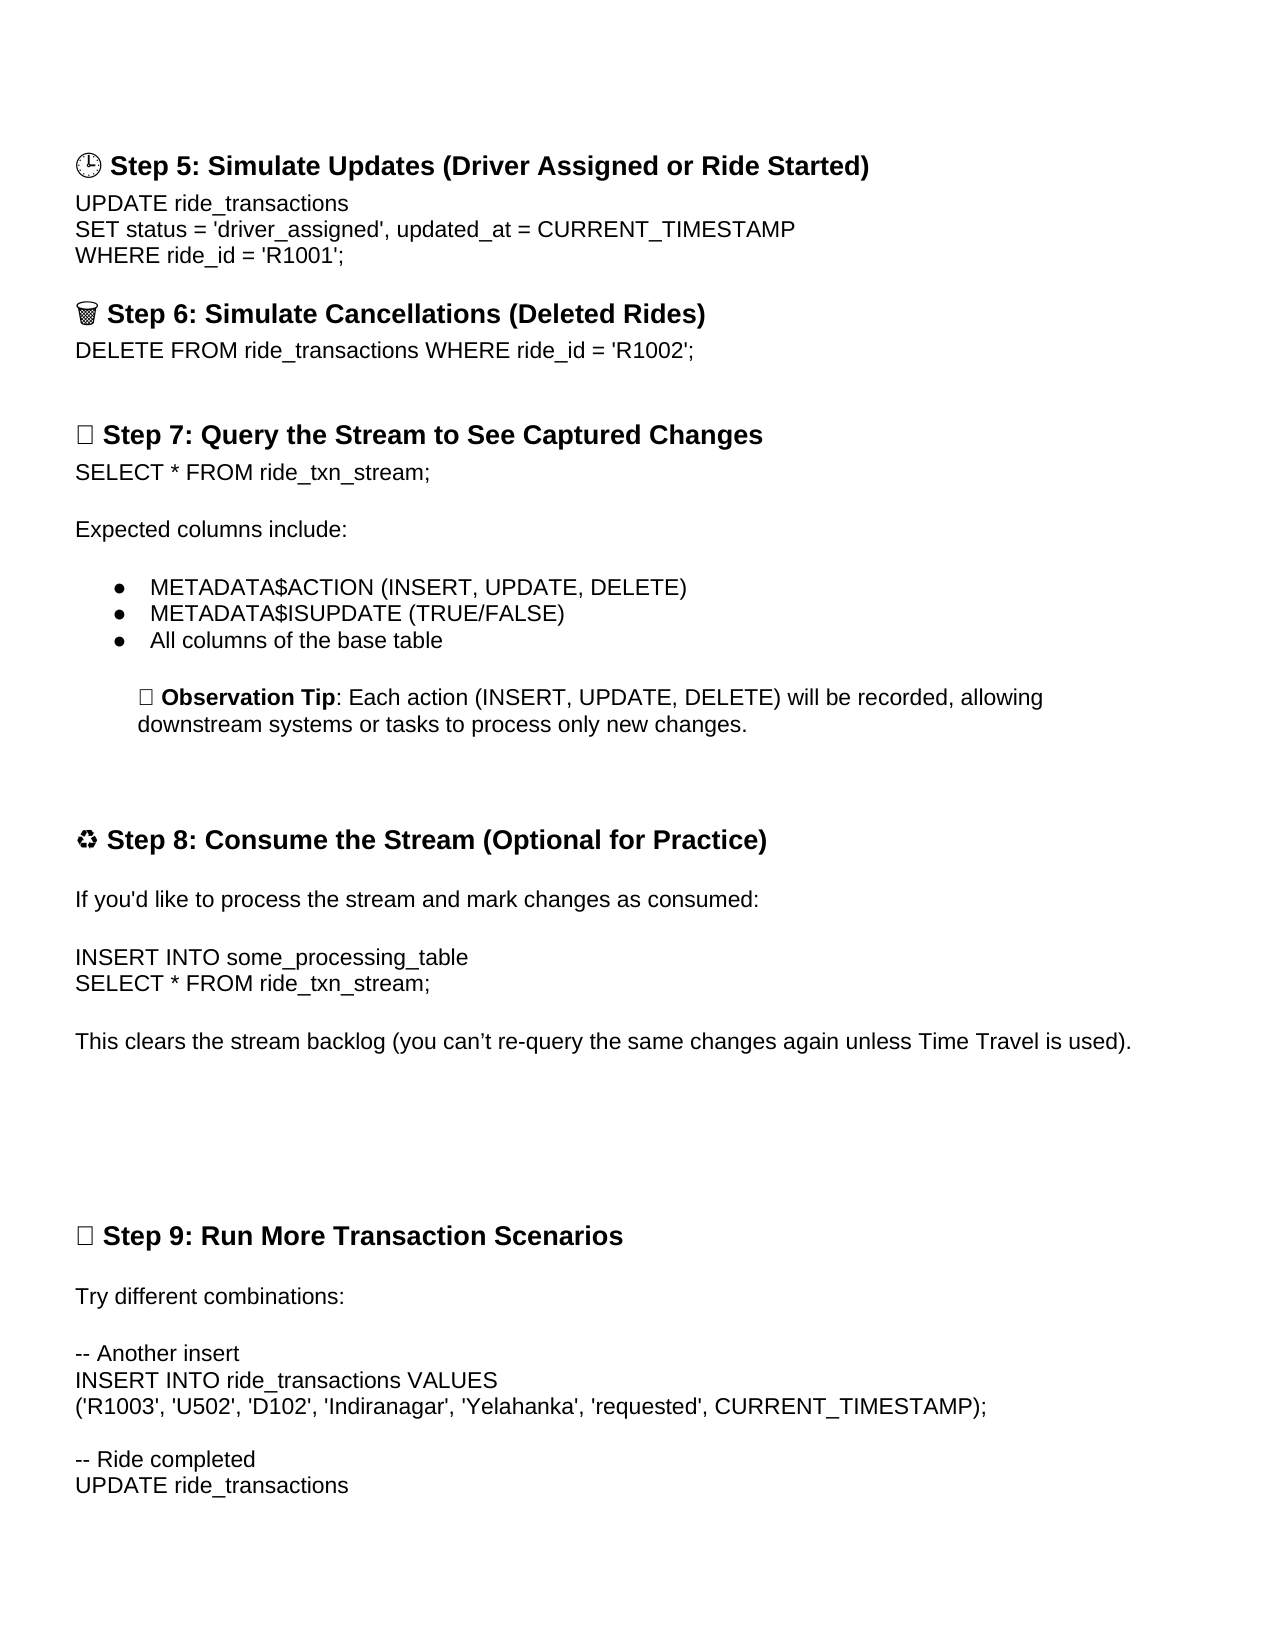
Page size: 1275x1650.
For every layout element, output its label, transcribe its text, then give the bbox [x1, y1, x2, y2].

text -- Ride completed [75, 1446, 1200, 1472]
text Try different combinations: [75, 1283, 1200, 1309]
subtitle 🧪 Step 9: Run More Transaction Scenarios [75, 1220, 1200, 1251]
text ('R1003', 'U502', 'D102', 'Indiranagar', 'Yelahanka', 'requested', CURRENT_TIMESTAMP); [75, 1393, 1200, 1419]
text -- Another insert [75, 1340, 1200, 1367]
text INSERT INTO ride_transactions VALUES [75, 1367, 1200, 1393]
text INSERT INTO some_processing_table [75, 944, 1200, 970]
text WHERE ride_id = 'R1001'; [75, 242, 1200, 269]
subtitle 🗑️ Step 6: Simulate Cancellations (Deleted Rides) [75, 298, 1200, 329]
subtitle 🕒 Step 5: Simulate Updates (Driver Assigned or Ride Started) [75, 150, 1200, 181]
text UPDATE ride_transactions [75, 189, 1200, 216]
text SET status = 'driver_assigned', updated_at = CURRENT_TIMESTAMP [75, 216, 1200, 242]
subtitle ♻️ Step 8: Consume the Stream (Optional for Practice) [75, 824, 1200, 855]
list METADATA$ACTION (INSERT, UPDATE, DELETE) [112, 574, 1200, 600]
text Expected columns include: [75, 516, 1200, 543]
text This clears the stream backlog (you can’t re-query the same changes again unless Time Travel is used). [75, 1028, 1200, 1054]
text DELETE FROM ride_transactions WHERE ride_id = 'R1002'; [75, 337, 1200, 364]
text 🔬 Observation Tip: Each action (INSERT, UPDATE, DELETE) will be recorded, allowing downstream systems or tasks to process only new changes. [137, 684, 1137, 737]
text If you'd like to process the stream and mark changes as consumed: [75, 886, 1200, 913]
list All columns of the base table [112, 627, 1200, 653]
text SELECT * FROM ride_txn_stream; [75, 459, 1200, 485]
list METADATA$ISUPDATE (TRUE/FALSE) [112, 600, 1200, 627]
text UPDATE ride_transactions [75, 1472, 1200, 1498]
text SELECT * FROM ride_txn_stream; [75, 970, 1200, 997]
subtitle 🔎 Step 7: Query the Stream to See Captured Changes [75, 419, 1200, 451]
